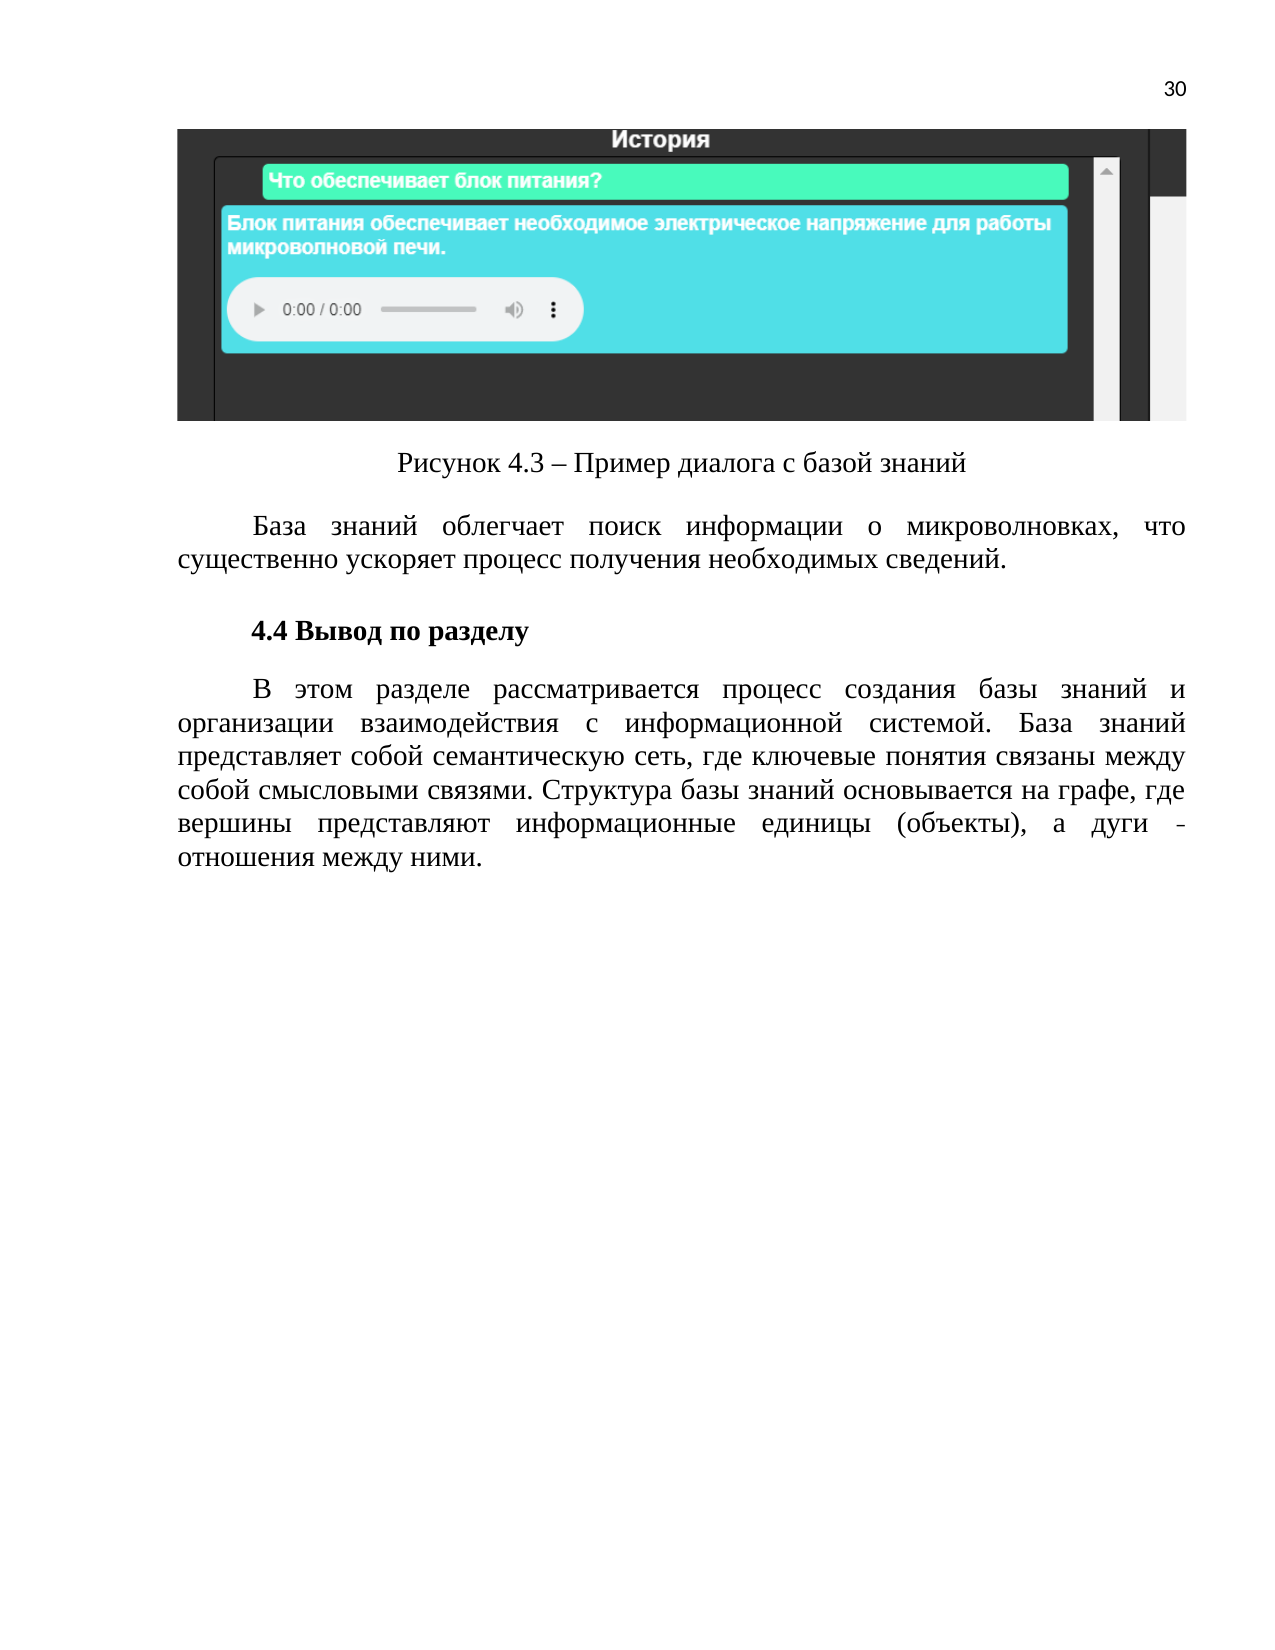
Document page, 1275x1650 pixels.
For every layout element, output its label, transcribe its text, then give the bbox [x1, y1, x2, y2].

text База знаний облегчает поиск информации о микроволновках, что существенно ускоряет процесс получения необходимых сведений. [177, 508, 1186, 575]
picture [177, 129, 1187, 421]
subtitle 4.4 Вывод по разделу [177, 613, 1186, 646]
text Рисунок 4.3 – Пример диалога с базой знаний [177, 445, 1186, 479]
text В этом разделе рассматривается процесс создания базы знаний и организации взаимодействия с информационной системой. База знаний представляет собой семантическую сеть, где ключевые понятия связаны между собой смысловыми связями. Структура базы знаний основывается на графе, где вершины представляют информационные единицы (объекты), а дуги – отношения между ними. [177, 671, 1186, 872]
